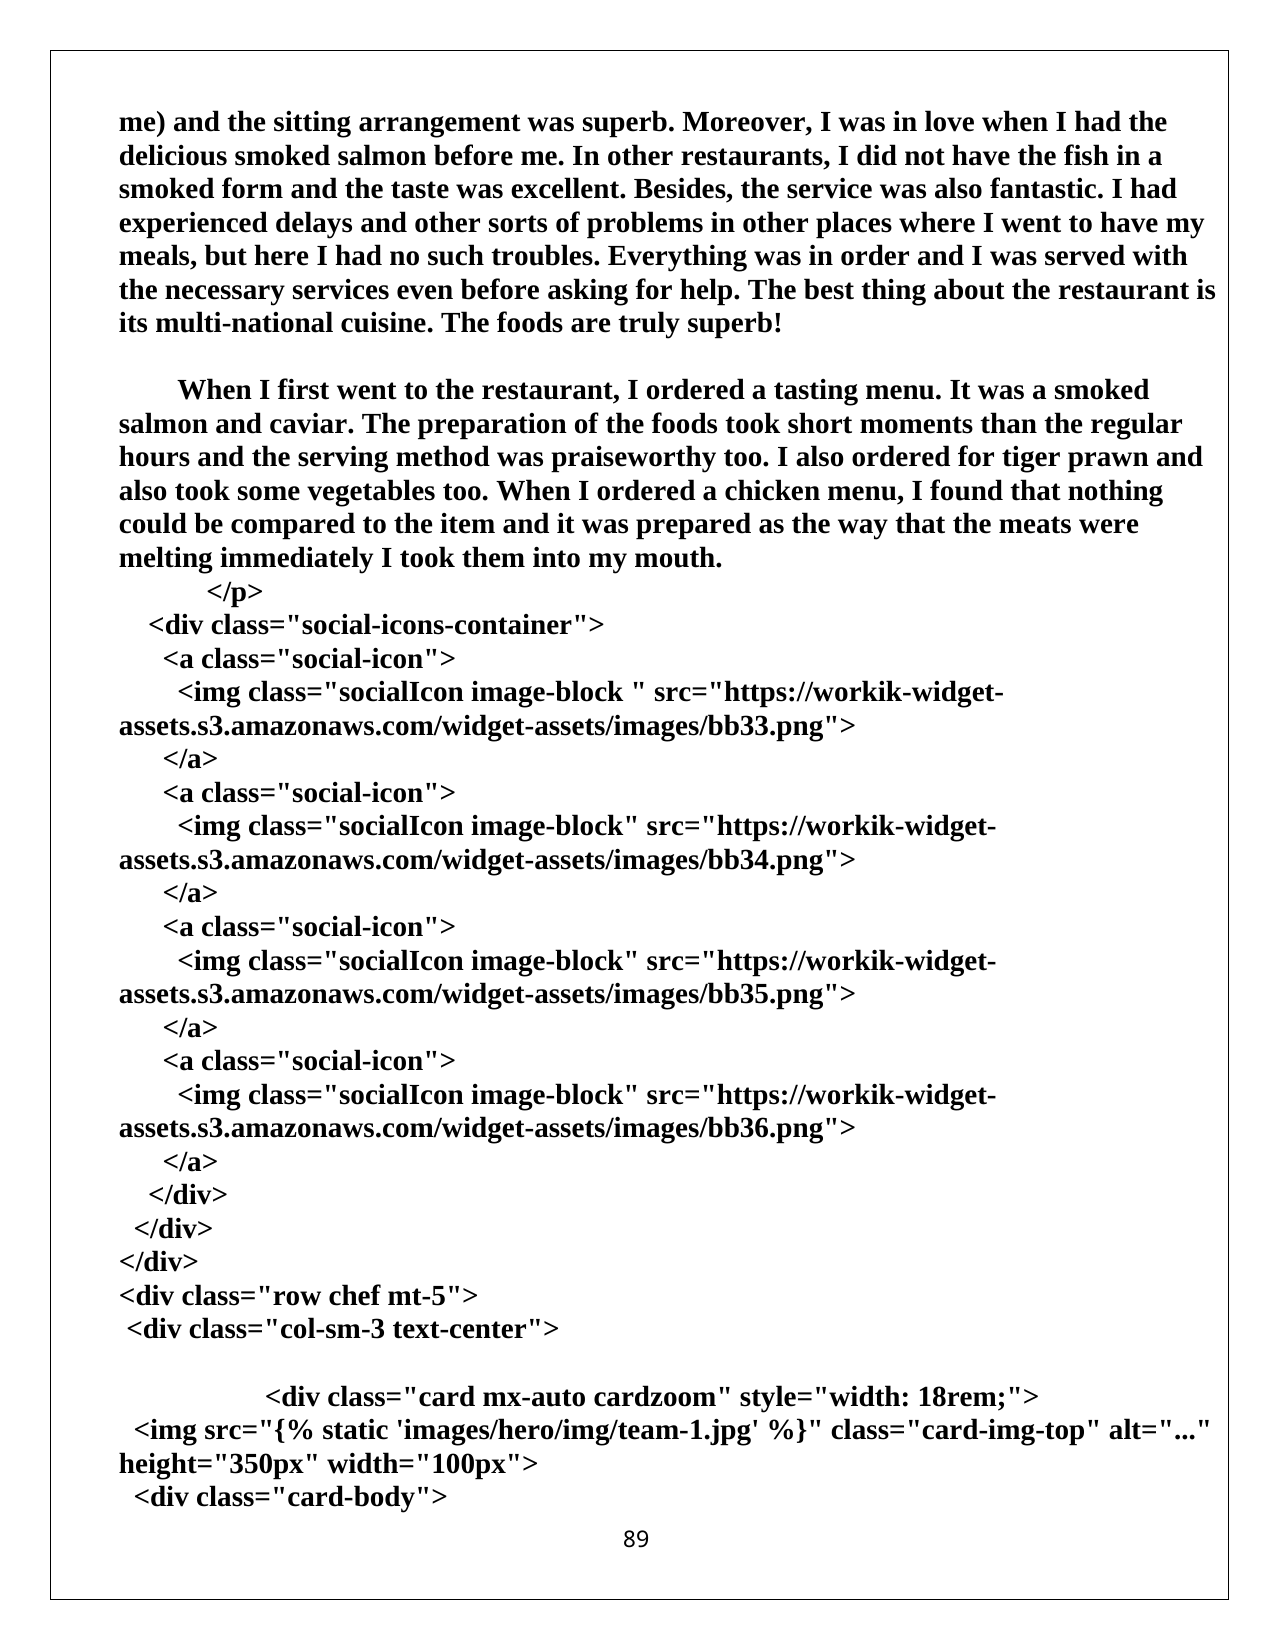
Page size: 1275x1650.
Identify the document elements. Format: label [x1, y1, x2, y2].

text [119, 104, 1228, 1513]
